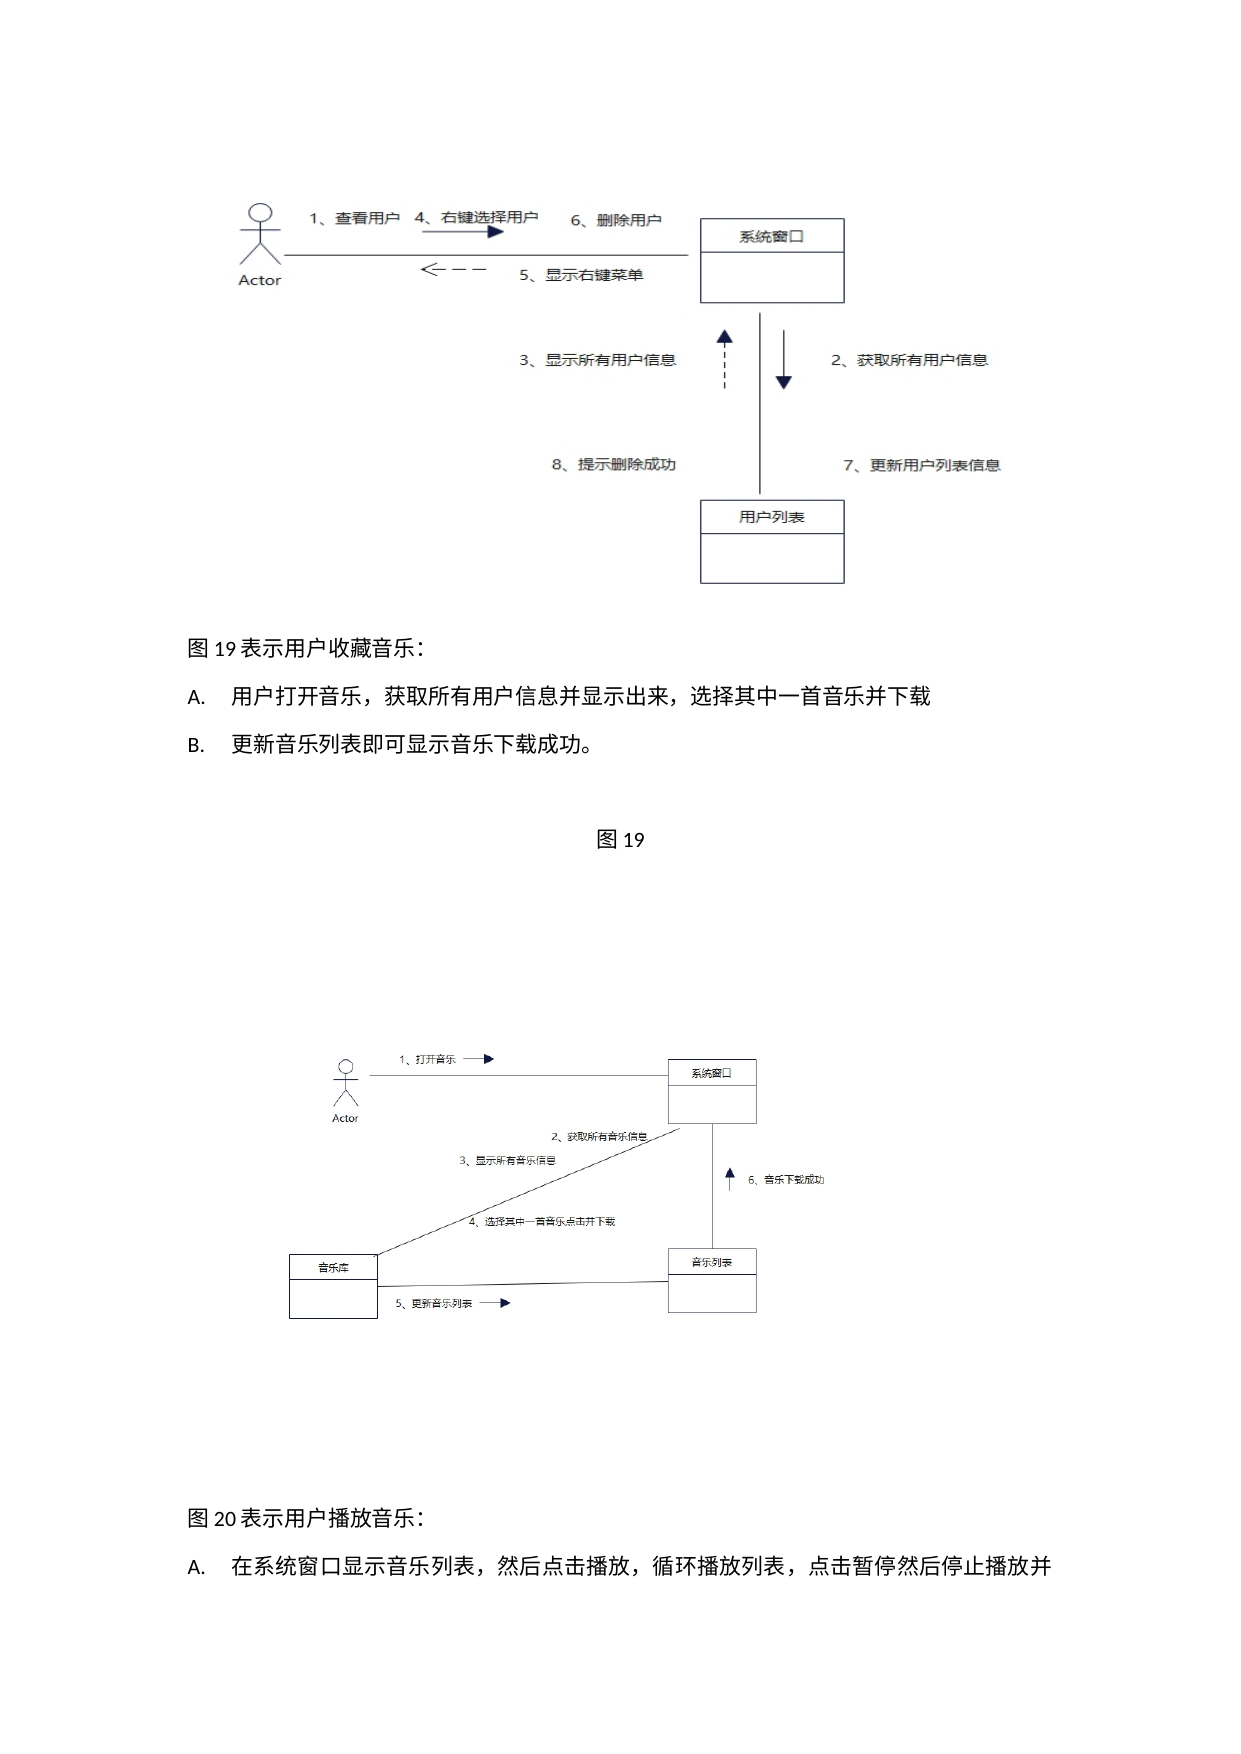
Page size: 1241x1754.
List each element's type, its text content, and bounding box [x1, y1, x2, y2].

picture [211, 162, 1029, 598]
list 用户打开音乐，获取所有用户信息并显示出来，选择其中一首音乐并下载 [187, 679, 1053, 711]
text 图19表示用户收藏音乐： [187, 630, 1053, 663]
picture [187, 869, 1053, 1482]
text 图19 [187, 821, 1053, 854]
list 更新音乐列表即可显示音乐下载成功。 [187, 727, 1053, 759]
text 图20表示用户播放音乐： [187, 1500, 1053, 1533]
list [187, 1549, 1053, 1581]
